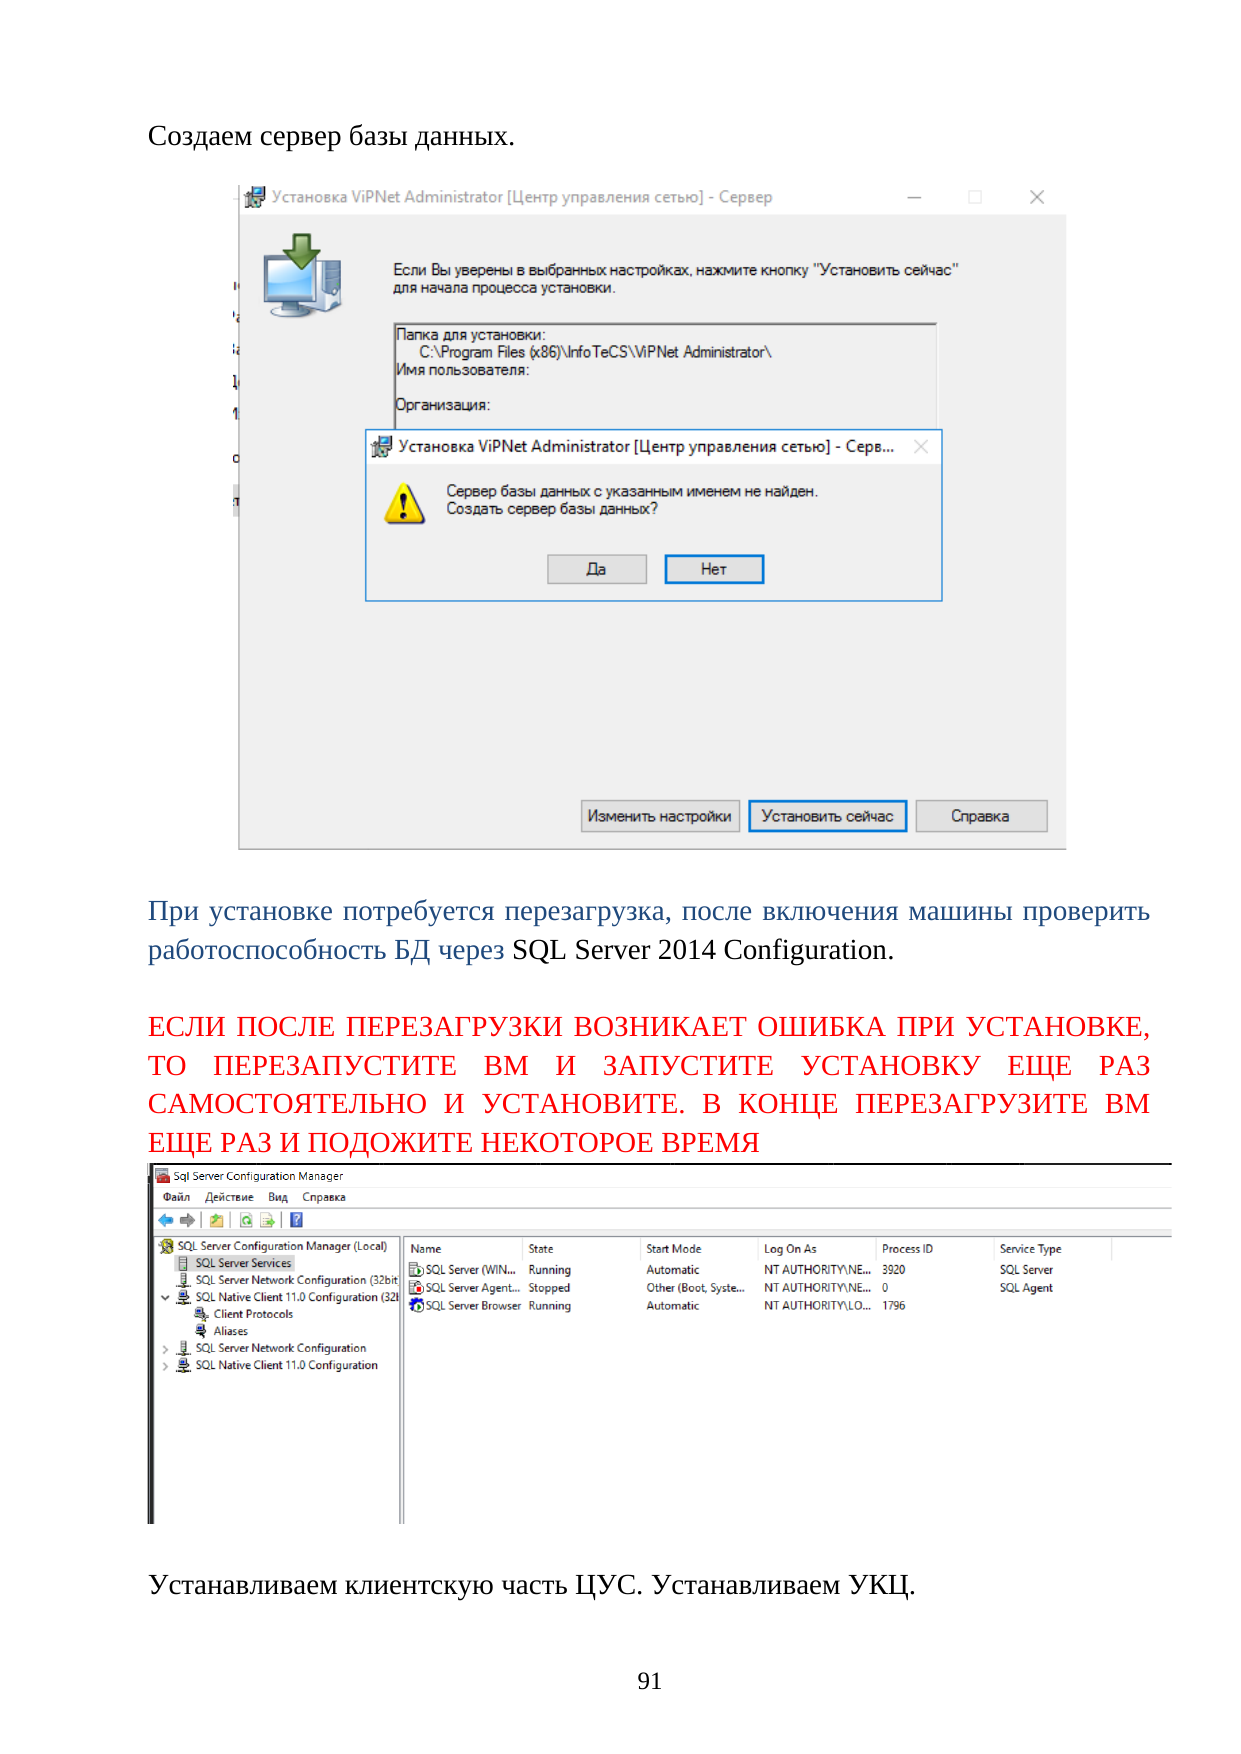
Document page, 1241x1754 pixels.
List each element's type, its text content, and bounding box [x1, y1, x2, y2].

text ЕСЛИ ПОСЛЕ ПЕРЕЗАГРУЗКИ ВОЗНИКАЕТ ОШИБКА ПРИ УСТАНОВКЕ, ТО ПЕРЕЗАПУСТИТЕ ВМ И ЗАПУСТИТЕ УСТАНОВКУ ЕЩЕ РАЗ САМОСТОЯТЕЛЬНО И УСТАНОВИТЕ. В КОНЦЕ ПЕРЕЗАГРУЗИТЕ ВМ ЕЩЕ РАЗ И ПОДОЖИТЕ НЕКОТОРОЕ ВРЕМЯ [148, 1009, 1152, 1158]
picture [147, 1163, 1172, 1524]
text При установке потребуется перезагрузка, после включения машины проверить работоспособность БД через SQL Server 2014 Configuration. [148, 893, 1152, 966]
picture [233, 185, 1067, 850]
text Создаем сервер базы данных. [148, 118, 1152, 152]
text Устанавливаем клиентскую часть ЦУС. Устанавливаем УКЦ. [148, 1567, 1152, 1601]
